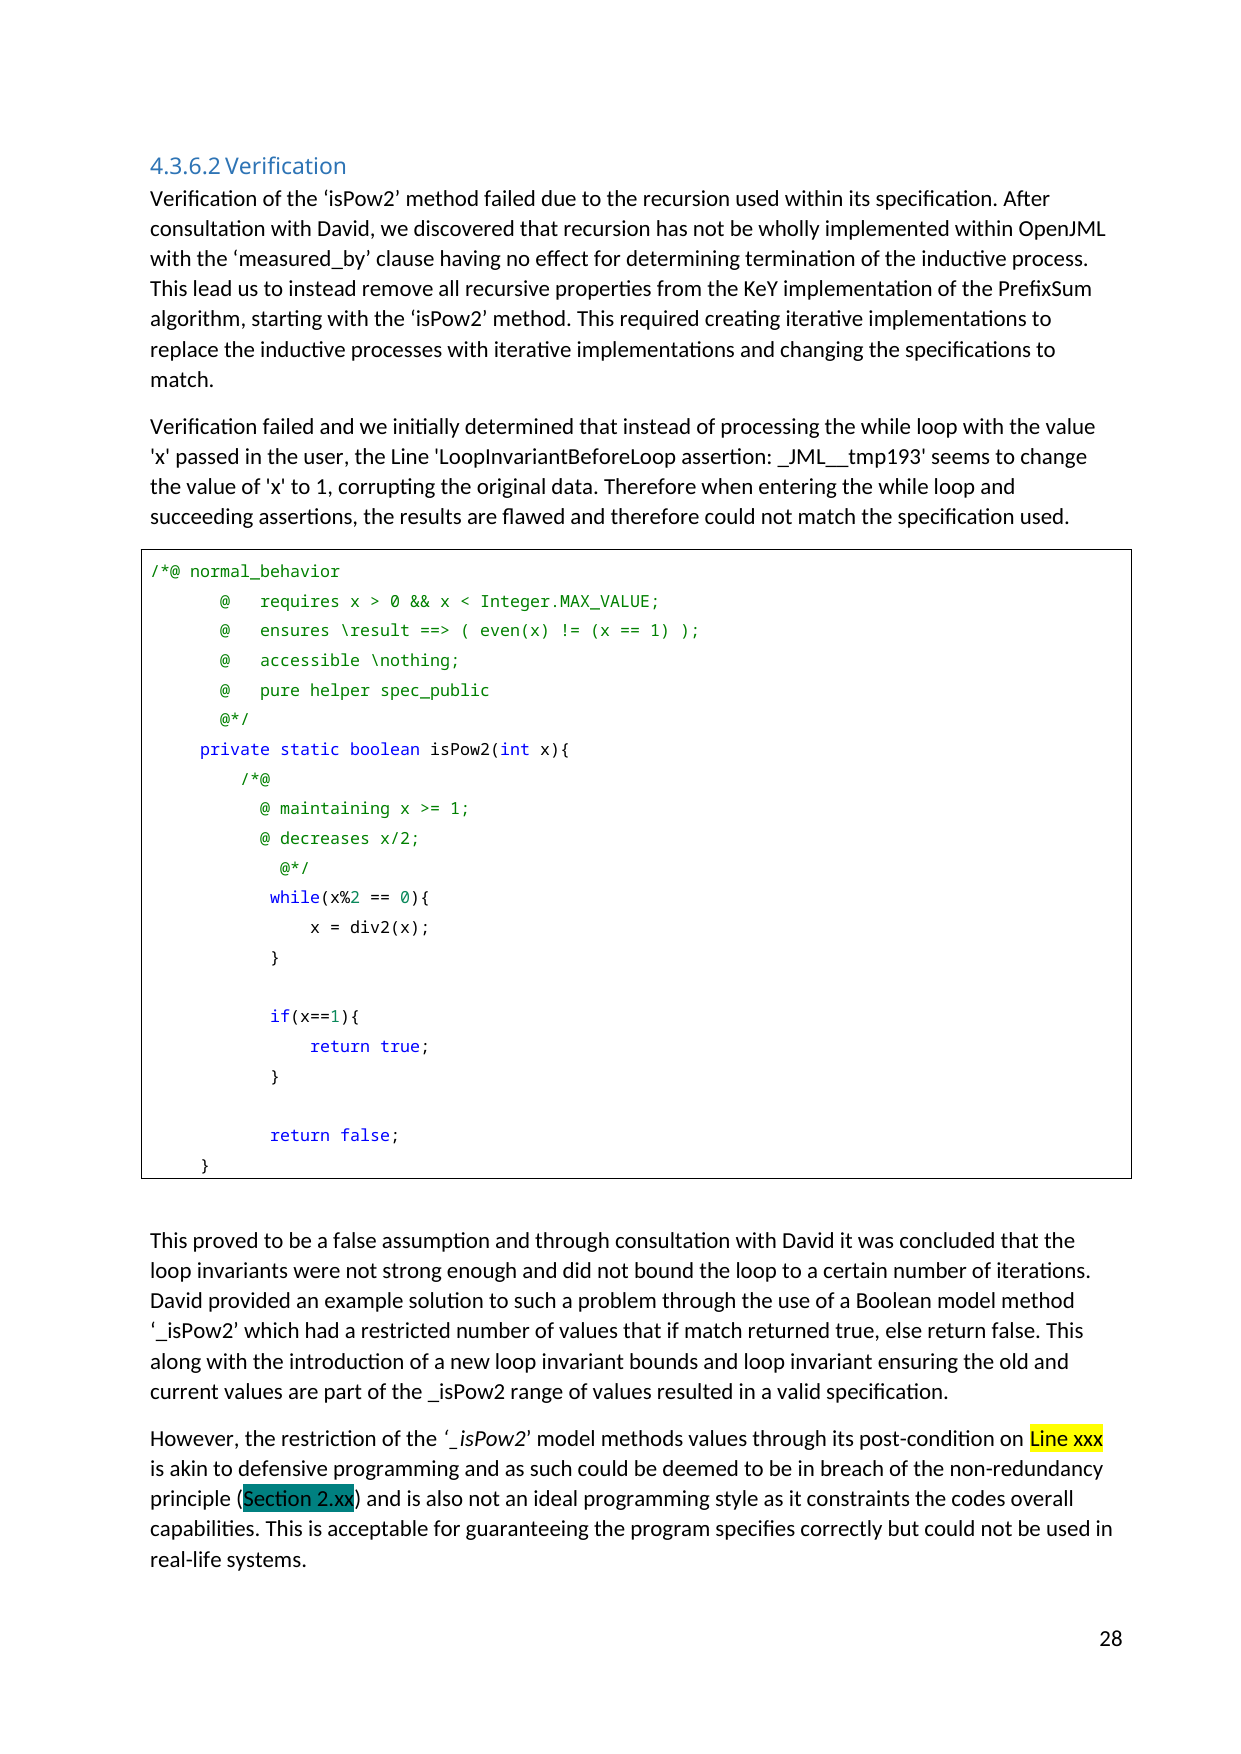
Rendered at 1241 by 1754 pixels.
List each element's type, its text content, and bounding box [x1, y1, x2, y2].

text Verification failed and we initially determined that instead of processing the while loop with the value 'x' passed in the user, the Line 'LoopInvariantBeforeLoop assertion: _JML__tmp193' seems to change the value of 'x' to 1, corrupting the original data. Therefore when entering the while loop and succeeding assertions, the results are flawed and therefore could not match the specification used. [150, 412, 1122, 531]
text @ decreases x/2; [150, 820, 1122, 849]
text while(x%2 == 0){ [150, 879, 1122, 909]
text /*@ [150, 760, 1122, 790]
text private static boolean isPow2(int x){ [150, 731, 1122, 760]
text @*/ [150, 701, 1122, 731]
text /*@ normal_behavior [142, 550, 1131, 582]
text @ ensures \result ==> ( even(x) != (x == 1) ); [150, 612, 1122, 642]
text Verification of the ‘isPow2’ method failed due to the recursion used within its specification. After consultation with David, we discovered that recursion has not be wholly implemented within OpenJML with the ‘measured_by’ clause having no effect for determining termination of the inductive process. This lead us to instead remove all recursive properties from the KeY implementation of the PrefixSum algorithm, starting with the ‘isPow2’ method. This required creating iterative implementations to replace the inductive processes with iterative implementations and changing the specifications to match. [150, 184, 1122, 393]
text @*/ [150, 849, 1122, 879]
text This proved to be a false assumption and through consultation with David it was concluded that the loop invariants were not strong enough and did not bound the loop to a certain number of iterations. David provided an example solution to such a problem through the use of a Boolean model method ‘_isPow2’ which had a restricted number of values that if match returned true, else return false. This along with the introduction of a new loop invariant bounds and loop invariant ensuring the old and current values are part of the _isPow2 range of values resulted in a valid specification. [150, 1226, 1122, 1405]
text @ requires x > 0 && x < Integer.MAX_VALUE; [150, 582, 1122, 612]
subtitle 4.3.6.2 Verification [150, 150, 1122, 181]
text return false; [150, 1117, 1122, 1143]
text } [150, 938, 1122, 968]
text return true; [150, 1027, 1122, 1057]
text } [150, 1057, 1122, 1087]
text } [142, 1143, 1131, 1178]
text @ maintaining x >= 1; [150, 790, 1122, 820]
text @ accessible \nothing; [150, 642, 1122, 671]
text @ pure helper spec_public [150, 671, 1122, 701]
text However, the restriction of the ‘_isPow2’ model methods values through its post-condition on Line xxx is akin to defensive programming and as such could be deemed to be in breach of the non-redundancy principle (Section 2.xx) and is also not an ideal programming style as it constraints the codes overall capabilities. This is acceptable for guaranteeing the program specifies correctly but could not be used in real-life systems. [150, 1424, 1122, 1573]
text x = div2(x); [150, 909, 1122, 938]
text if(x==1){ [150, 998, 1122, 1027]
